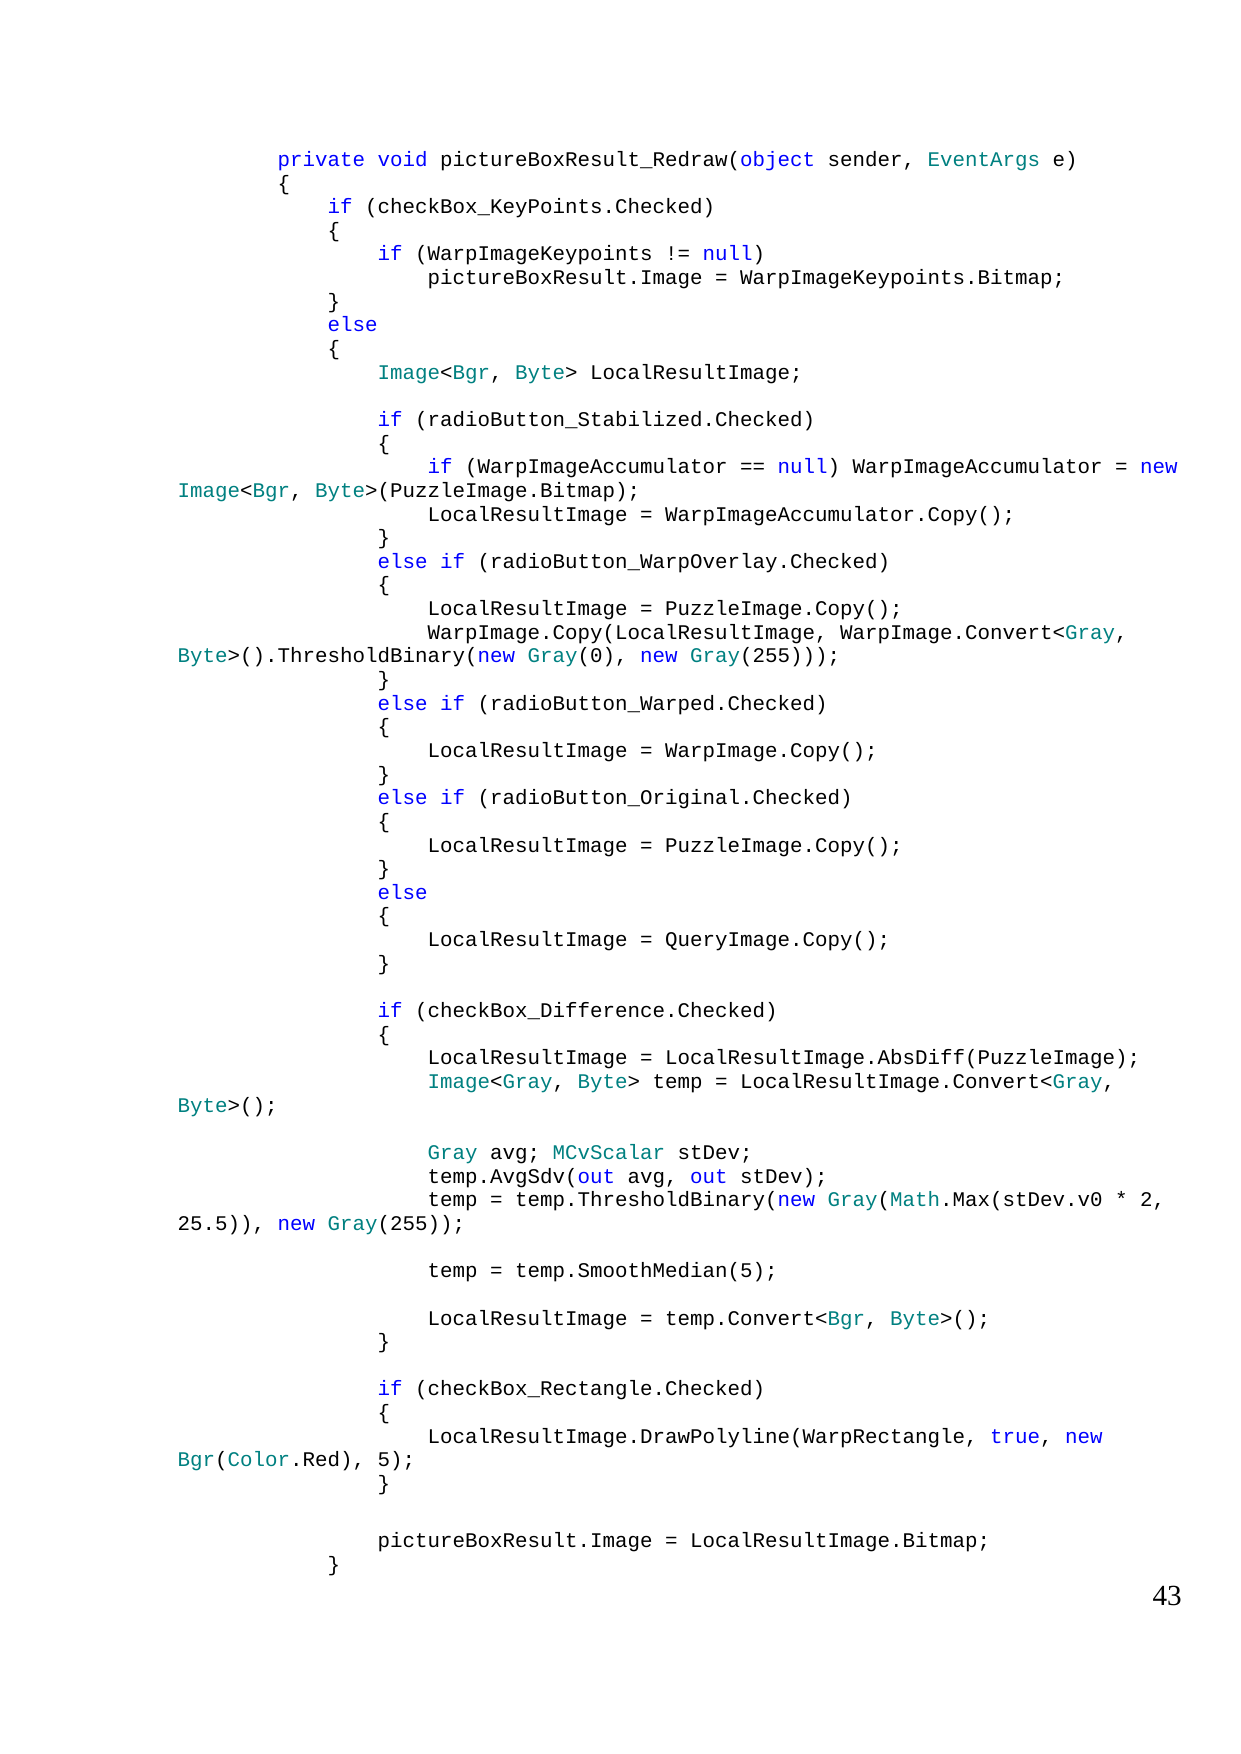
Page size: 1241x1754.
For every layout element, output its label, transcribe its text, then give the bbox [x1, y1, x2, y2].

text } [177, 953, 1181, 976]
text } [177, 764, 1181, 787]
text { [177, 220, 1181, 243]
text else [177, 882, 1181, 906]
text { [177, 433, 1181, 456]
text temp.AvgSdv(out avg, out stDev); [177, 1166, 1181, 1189]
text pictureBoxResult.Image = LocalResultImage.Bitmap; [177, 1530, 1181, 1554]
text { [177, 811, 1181, 834]
text { [177, 574, 1181, 598]
text } [177, 1331, 1181, 1355]
text { [177, 1024, 1181, 1047]
text LocalResultImage = temp.Convert<Bgr, Byte>(); [177, 1307, 1181, 1331]
text WarpImage.Copy(LocalResultImage, WarpImage.Convert<Gray, Byte>().ThresholdBinary(new Gray(0), new Gray(255))); [177, 622, 1181, 669]
text { [177, 338, 1181, 362]
text } [177, 527, 1181, 551]
text Gray avg; MCvScalar stDev; [177, 1142, 1181, 1166]
text else if (radioButton_Original.Checked) [177, 787, 1181, 811]
text LocalResultImage = WarpImageAccumulator.Copy(); [177, 503, 1181, 527]
text { [177, 1402, 1181, 1426]
text { [177, 172, 1181, 196]
text pictureBoxResult.Image = WarpImageKeypoints.Bitmap; [177, 267, 1181, 291]
text if (checkBox_Rectangle.Checked) [177, 1378, 1181, 1402]
text if (checkBox_KeyPoints.Checked) [177, 196, 1181, 220]
text } [177, 858, 1181, 882]
text temp = temp.ThresholdBinary(new Gray(Math.Max(stDev.v0 * 2, 25.5)), new Gray(255)); [177, 1189, 1181, 1237]
text if (WarpImageKeypoints != null) [177, 243, 1181, 267]
text else if (radioButton_WarpOverlay.Checked) [177, 551, 1181, 574]
text { [177, 716, 1181, 740]
text LocalResultImage = PuzzleImage.Copy(); [177, 598, 1181, 622]
text } [177, 291, 1181, 314]
text Image<Bgr, Byte> LocalResultImage; [177, 362, 1181, 385]
text LocalResultImage = PuzzleImage.Copy(); [177, 834, 1181, 858]
text } [177, 669, 1181, 693]
text else if (radioButton_Warped.Checked) [177, 693, 1181, 716]
text if (WarpImageAccumulator == null) WarpImageAccumulator = new Image<Bgr, Byte>(PuzzleImage.Bitmap); [177, 456, 1181, 503]
text temp = temp.SmoothMedian(5); [177, 1260, 1181, 1284]
text LocalResultImage.DrawPolyline(WarpRectangle, true, new Bgr(Color.Red), 5); [177, 1426, 1181, 1473]
text LocalResultImage = LocalResultImage.AbsDiff(PuzzleImage); [177, 1047, 1181, 1071]
text else [177, 314, 1181, 338]
text private void pictureBoxResult_Redraw(object sender, EventArgs e) [177, 149, 1181, 172]
text } [177, 1473, 1181, 1497]
text LocalResultImage = QueryImage.Copy(); [177, 929, 1181, 953]
text LocalResultImage = WarpImage.Copy(); [177, 740, 1181, 764]
text if (checkBox_Difference.Checked) [177, 1000, 1181, 1024]
text { [177, 906, 1181, 929]
text } [177, 1554, 1181, 1577]
text Image<Gray, Byte> temp = LocalResultImage.Convert<Gray, Byte>(); [177, 1071, 1181, 1118]
text if (radioButton_Stabilized.Checked) [177, 409, 1181, 433]
